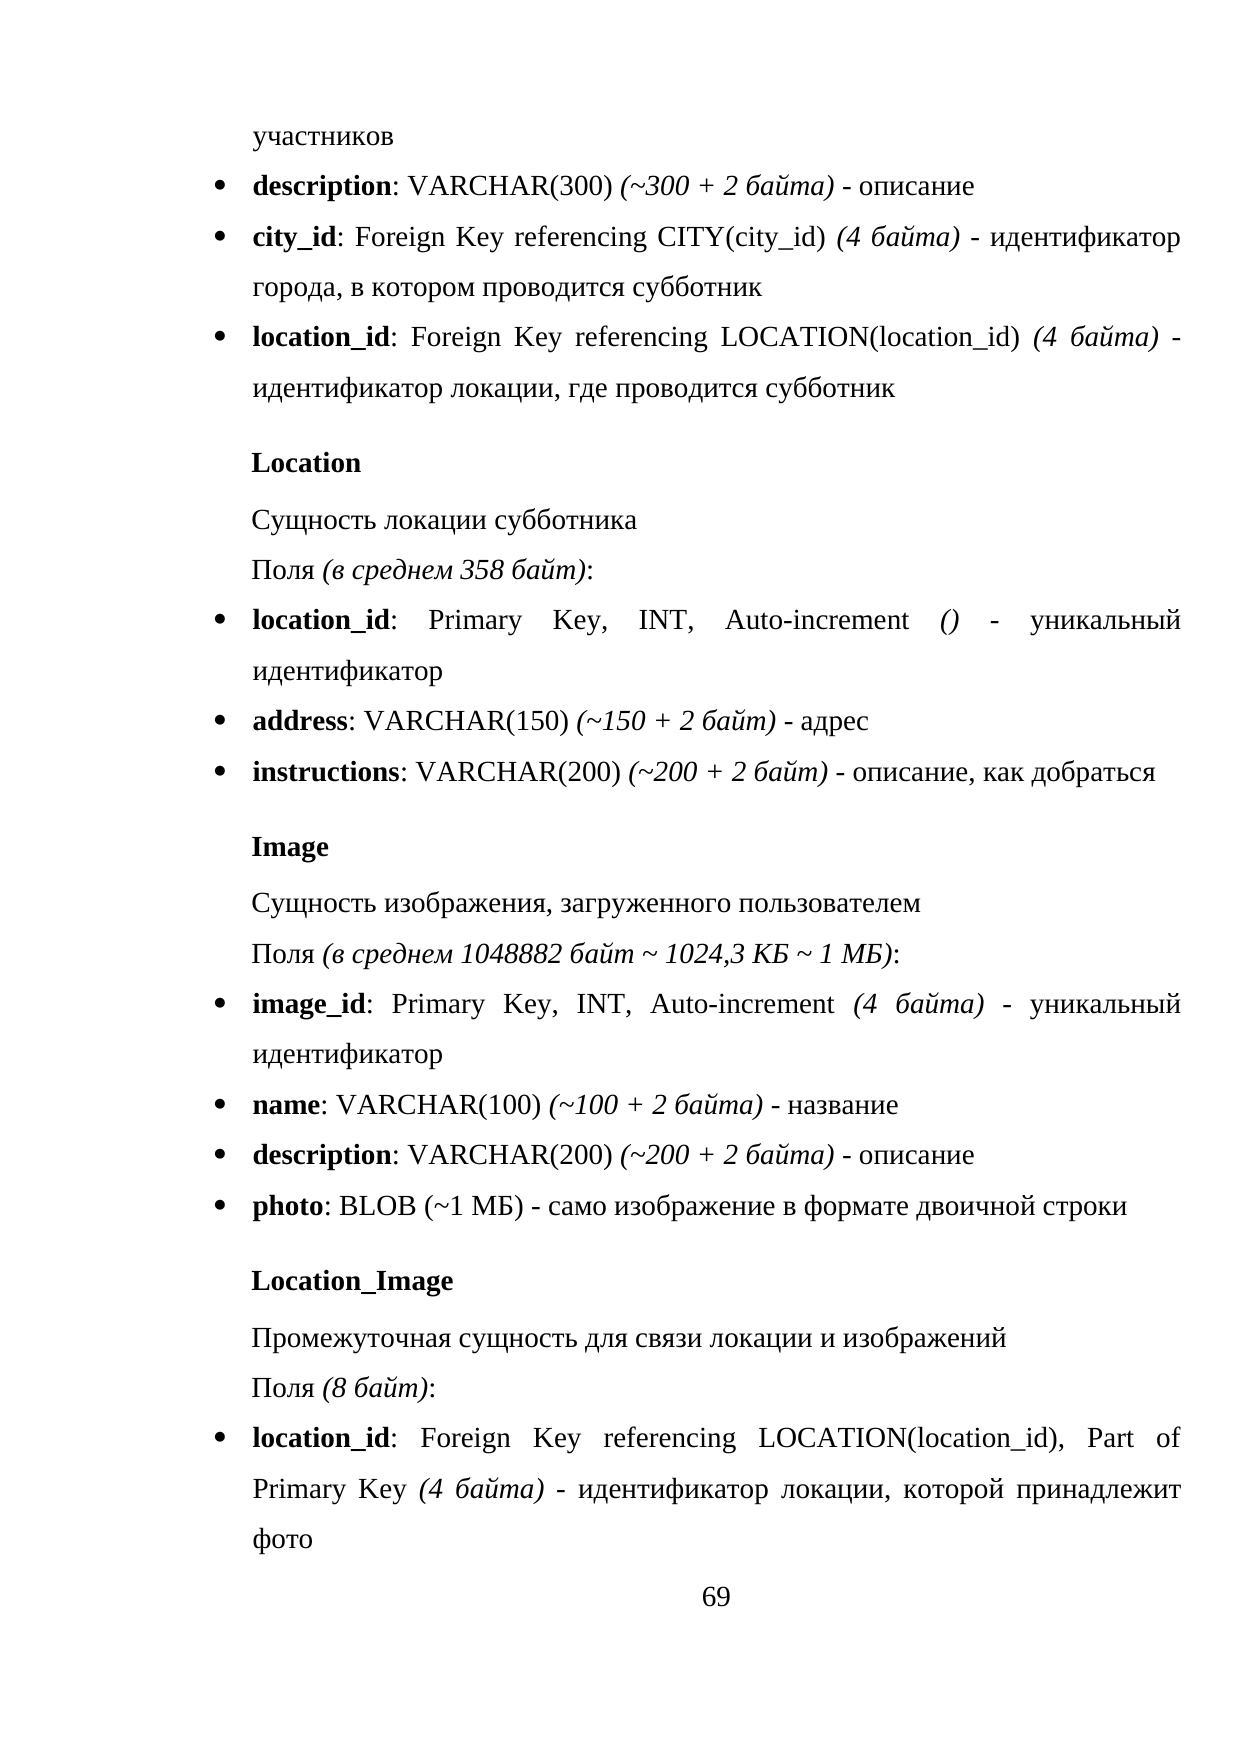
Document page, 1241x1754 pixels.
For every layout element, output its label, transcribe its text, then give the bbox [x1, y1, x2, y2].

list city_id: Foreign Key referencing CITY(city_id) (4 байта) - идентификатор города, в котором проводится субботник [215, 219, 1181, 303]
subtitle Location [177, 445, 1181, 479]
list image_id: Primary Key, INT, Auto-increment (4 байта) - уникальный идентификатор [215, 986, 1181, 1070]
list address: VARCHAR(150) (~150 + 2 байт) - адрес [215, 703, 1181, 737]
text Сущность локации субботника [177, 502, 1181, 535]
text Промежуточная сущность для связи локации и изображений [177, 1320, 1181, 1353]
subtitle Location_Image [177, 1263, 1181, 1297]
list photo: BLOB (~1 МБ) - само изображение в формате двоичной строки [215, 1188, 1181, 1221]
list description: VARCHAR(300) (~300 + 2 байта) - описание [215, 168, 1181, 202]
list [215, 118, 1181, 152]
subtitle Image [177, 829, 1181, 863]
list location_id: Primary Key, INT, Auto-increment () - уникальный идентификатор [215, 602, 1181, 686]
list instructions: VARCHAR(200) (~200 + 2 байт) - описание, как добраться [215, 754, 1181, 787]
text Поля (8 байт): [177, 1370, 1181, 1404]
list location_id: Foreign Key referencing LOCATION(location_id) (4 байта) - идентификатор локации, где проводится субботник [215, 319, 1181, 403]
list name: VARCHAR(100) (~100 + 2 байта) - название [215, 1087, 1181, 1121]
text Поля (в среднем 1048882 байт ~ 1024,3 КБ ~ 1 МБ): [177, 936, 1181, 969]
list description: VARCHAR(200) (~200 + 2 байта) - описание [215, 1137, 1181, 1171]
text Поля (в среднем 358 байт): [177, 552, 1181, 586]
text Сущность изображения, загруженного пользователем [177, 886, 1181, 919]
list location_id: Foreign Key referencing LOCATION(location_id), Part of Primary Key (4 байта) - идентификатор локации, которой принадлежит фото [215, 1420, 1181, 1555]
